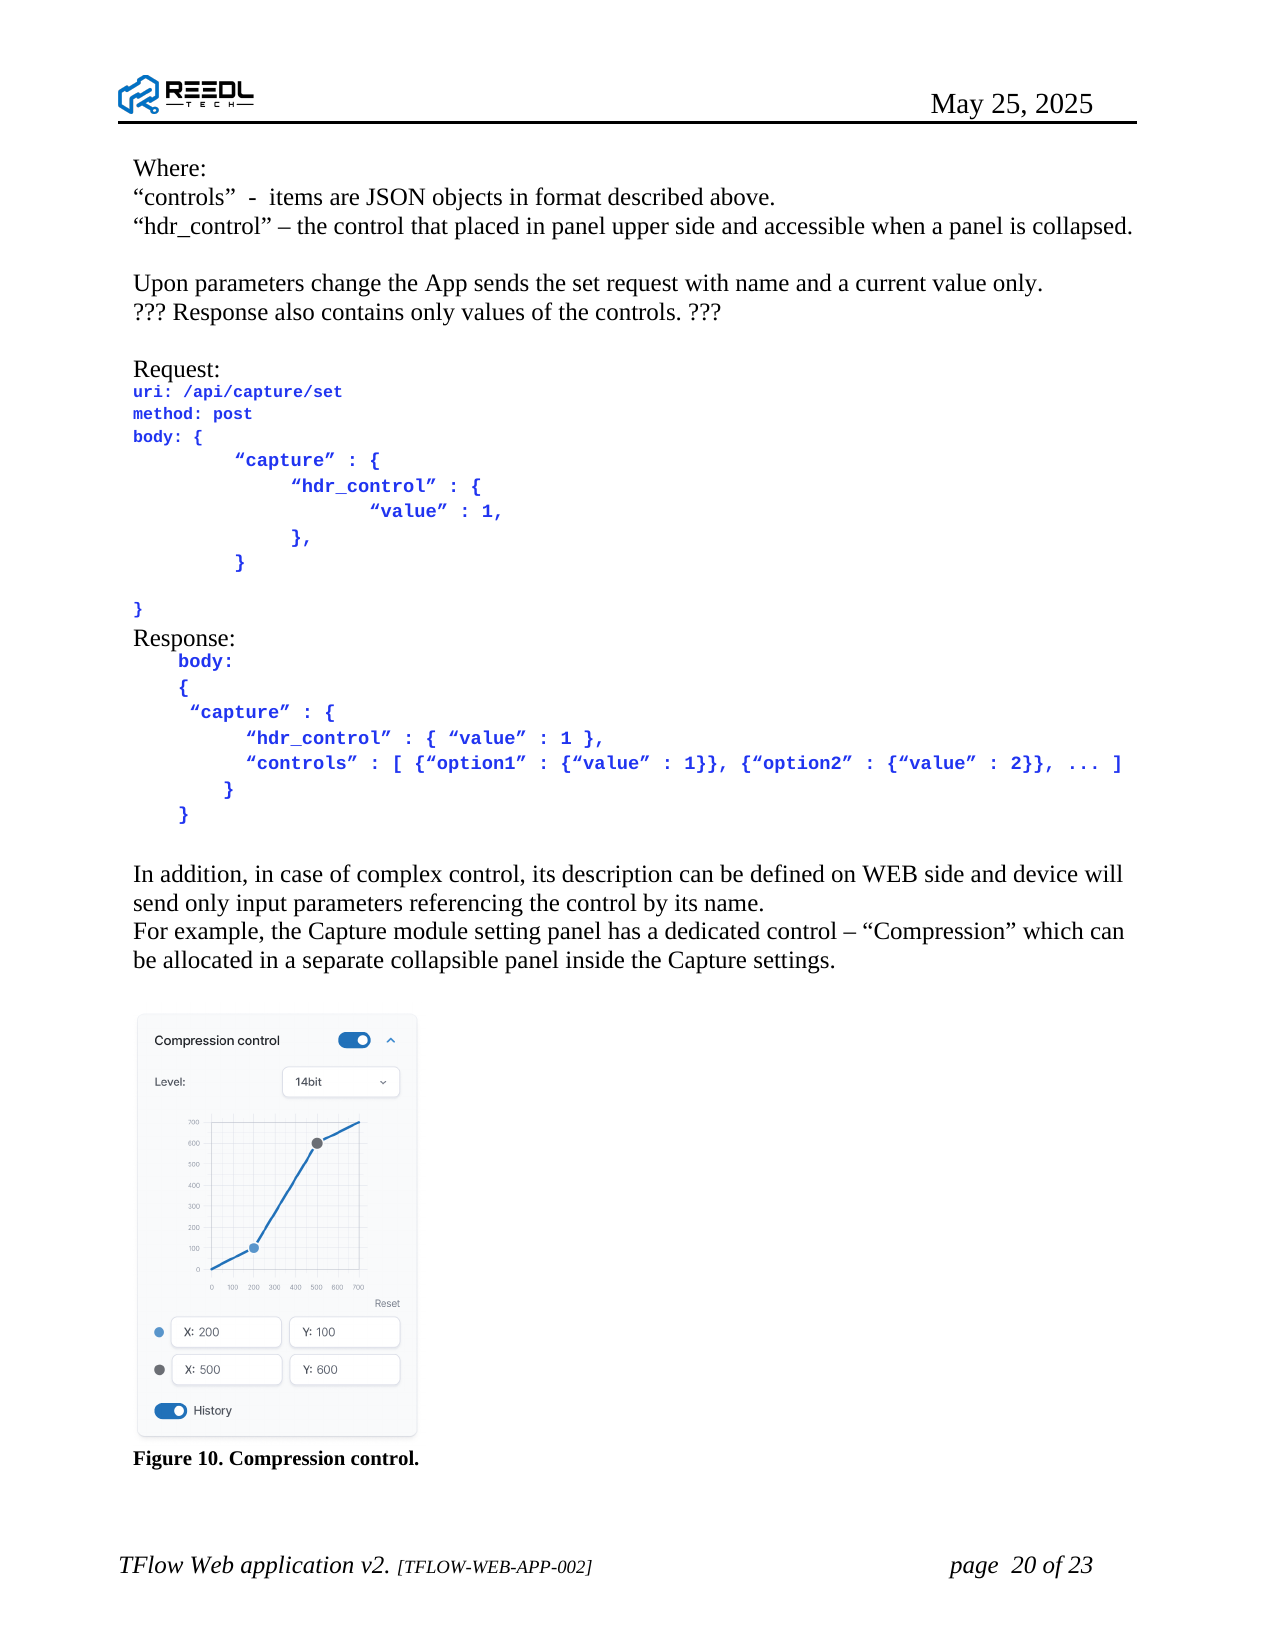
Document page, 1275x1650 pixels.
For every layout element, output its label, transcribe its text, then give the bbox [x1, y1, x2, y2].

text }, [133, 527, 1137, 549]
text In addition, in case of complex control, its description can be defined on WEB side and device will send only input parameters referencing the control by its name. [133, 859, 1137, 916]
text “hdr_control” : { [133, 477, 1137, 498]
picture [118, 75, 254, 114]
text } [133, 553, 1137, 574]
text } [133, 805, 1137, 826]
text “capture” : { [133, 703, 1137, 724]
text “controls” : [ {“option1” : {“value” : 1}}, {“option2” : {“value” : 2}}, ... ] [133, 754, 1137, 775]
text “controls” - items are JSON objects in format described above. [133, 182, 1137, 211]
text “capture” : { [133, 451, 1137, 472]
text uri: /api/capture/set [133, 383, 1137, 402]
picture [132, 1002, 427, 1446]
text ??? Response also contains only values of the controls. ??? [133, 297, 1137, 326]
text body: { [133, 428, 1137, 447]
text method: post [133, 406, 1137, 425]
text “value” : 1, [133, 502, 1137, 523]
text body: [133, 652, 1137, 673]
text } [133, 601, 1137, 620]
text “hdr_control” – the control that placed in panel upper side and accessible when a panel is collapsed. [133, 211, 1137, 239]
text Response: [133, 623, 1137, 652]
text Where: [133, 153, 1137, 182]
text “hdr_control” : { “value” : 1 }, [133, 728, 1137, 750]
text { [133, 678, 1137, 699]
text For example, the Capture module setting panel has a dedicated control – “Compression” which can be allocated in a separate collapsible panel inside the Capture settings. [133, 916, 1137, 974]
text } [133, 779, 1137, 801]
text Request: [133, 354, 1137, 383]
text Upon parameters change the App sends the set request with name and a current value only. [133, 268, 1137, 297]
